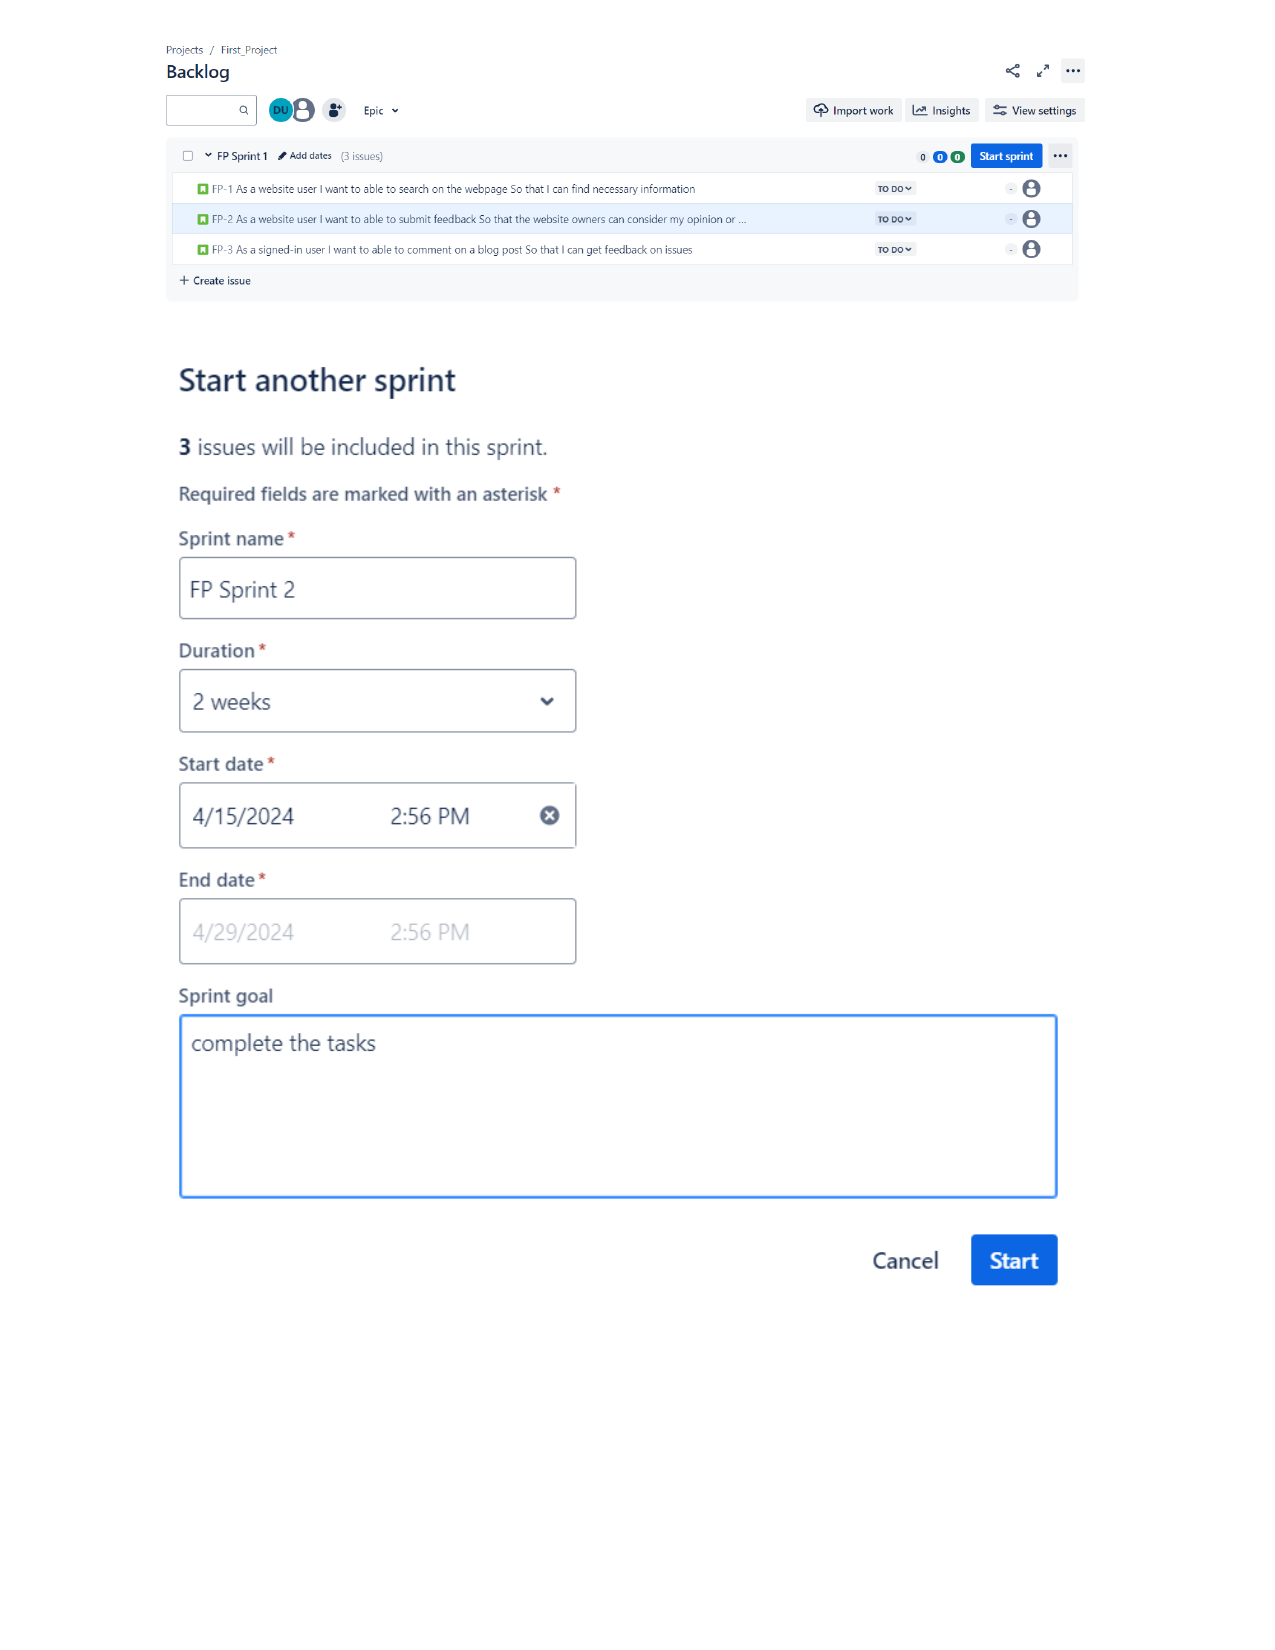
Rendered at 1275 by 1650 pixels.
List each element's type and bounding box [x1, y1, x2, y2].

picture [150, 37, 1091, 312]
picture [150, 330, 1091, 1316]
